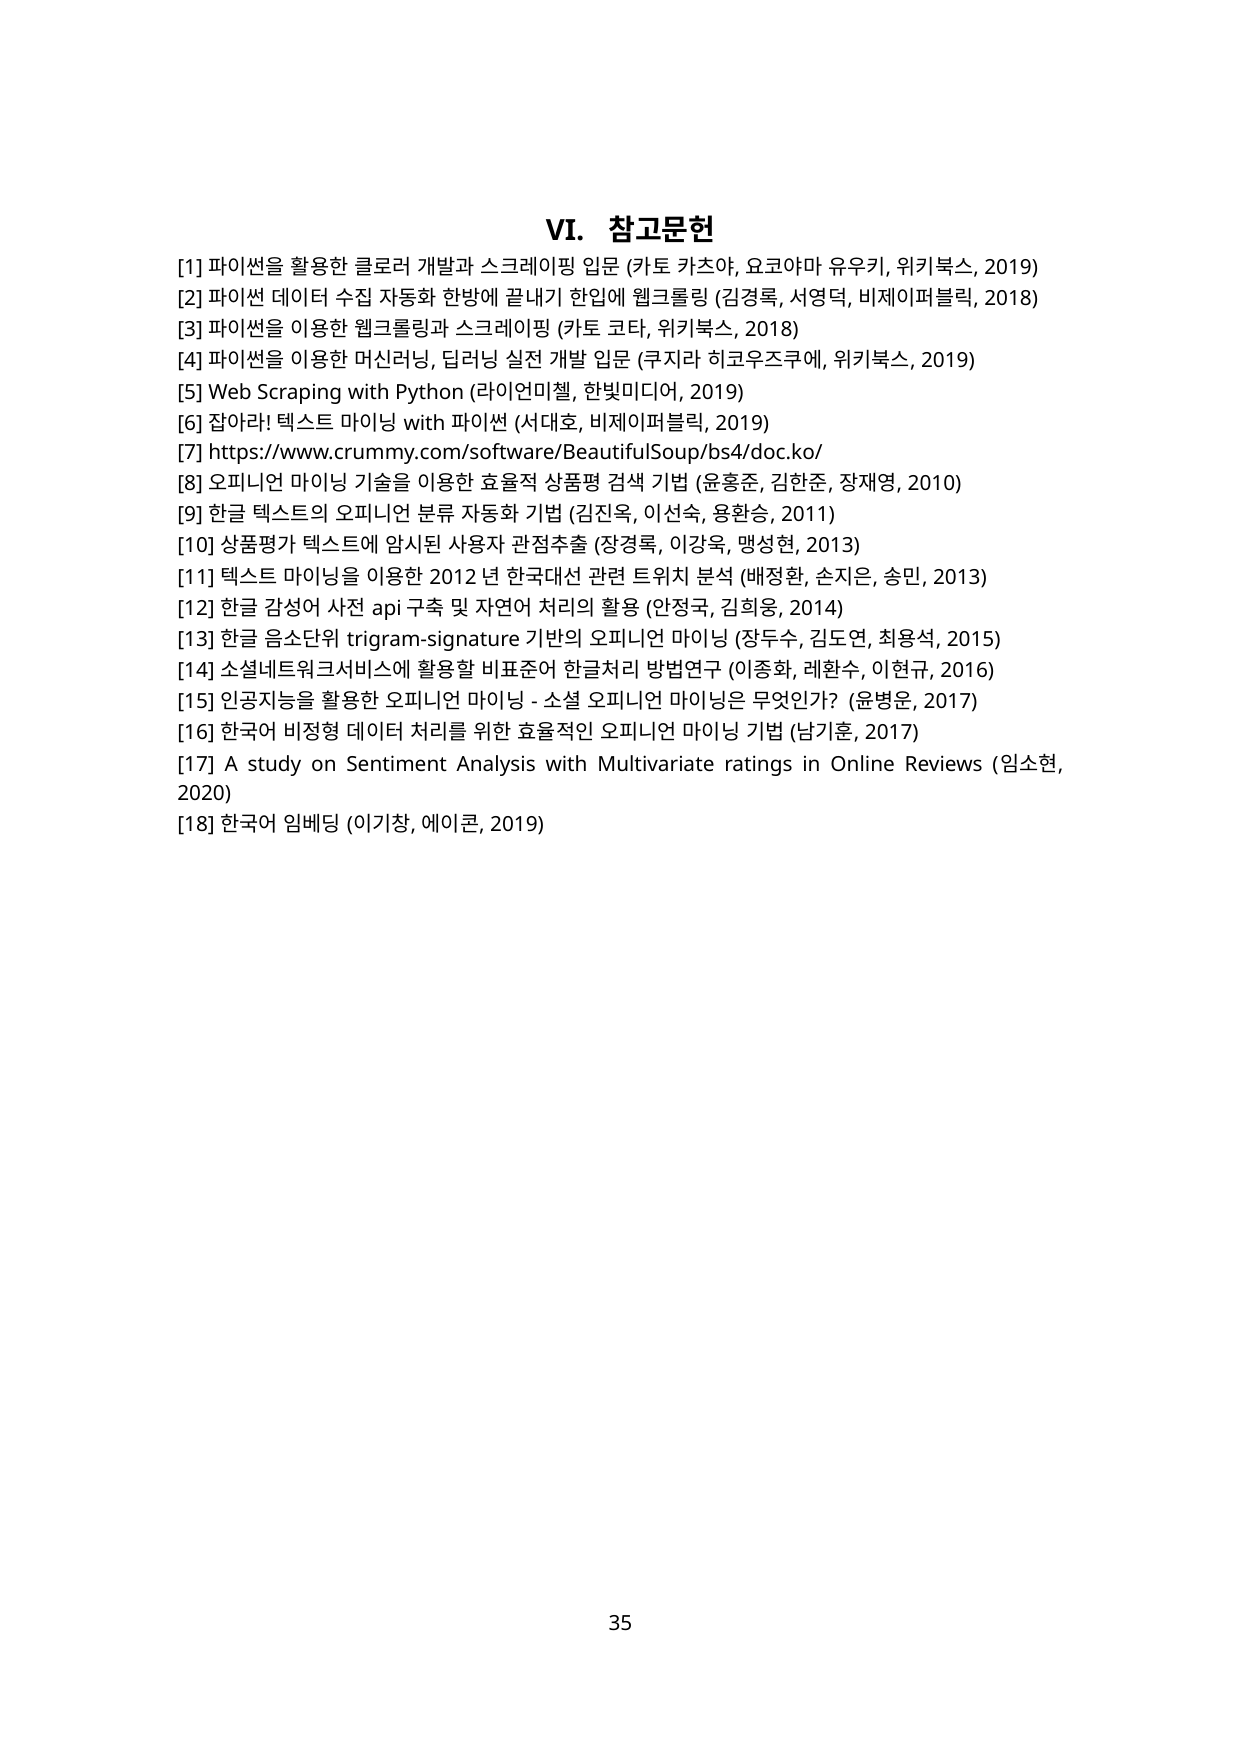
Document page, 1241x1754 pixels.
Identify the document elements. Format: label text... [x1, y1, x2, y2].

text [14] 소셜네트워크서비스에 활용할 비표준어 한글처리 방법연구 (이종화, 레환수, 이현규, 2016) [177, 653, 1063, 684]
text [7] https://www.crummy.com/software/BeautifulSoup/bs4/doc.ko/ [177, 437, 1063, 466]
text [9] 한글 텍스트의 오피니언 분류 자동화 기법 (김진옥, 이선숙, 용환승, 2011) [177, 498, 1063, 528]
text [3] 파이썬을 이용한 웹크롤링과 스크레이핑 (카토 코타, 위키북스, 2018) [177, 313, 1063, 343]
text [11] 텍스트 마이닝을 이용한 2012년 한국대선 관련 트위치 분석 (배정환, 손지은, 송민, 2013) [177, 560, 1063, 590]
text [5] Web Scraping with Python (라이언미첼, 한빛미디어, 2019) [177, 375, 1063, 405]
text [2] 파이썬 데이터 수집 자동화 한방에 끝내기 한입에 웹크롤링 (김경록, 서영덕, 비제이퍼블릭, 2018) [177, 281, 1063, 312]
text [13] 한글 음소단위 trigram-signature 기반의 오피니언 마이닝 (장두수, 김도연, 최용석, 2015) [177, 622, 1063, 652]
text [10] 상품평가 텍스트에 암시된 사용자 관점추출 (장경록, 이강욱, 맹성현, 2013) [177, 529, 1063, 559]
text [4] 파이썬을 이용한 머신러닝, 딥러닝 실전 개발 입문 (쿠지라 히코우즈쿠에, 위키북스, 2019) [177, 344, 1063, 374]
text [15] 인공지능을 활용한 오피니언 마이닝 - 소셜 오피니언 마이닝은 무엇인가? (윤병운, 2017) [177, 684, 1063, 715]
text [16] 한국어 비정형 데이터 처리를 위한 효율적인 오피니언 마이닝 기법 (남기훈, 2017) [177, 716, 1063, 746]
text [12] 한글 감성어 사전 api구축 및 자연어 처리의 활용 (안정국, 김희웅, 2014) [177, 591, 1063, 621]
text [17] A study on Sentiment Analysis with Multivariate ratings in Online Reviews (임소현, 2020) [177, 747, 1063, 806]
text 참고문헌 [198, 207, 1063, 249]
text [6] 잡아라! 텍스트 마이닝 with 파이썬 (서대호, 비제이퍼블릭, 2019) [177, 406, 1063, 436]
text [1] 파이썬을 활용한 클로러 개발과 스크레이핑 입문 (카토 카츠야, 요코야마 유우키, 위키북스, 2019) [177, 250, 1063, 281]
text [8] 오피니언 마이닝 기술을 이용한 효율적 상품평 검색 기법 (윤홍준, 김한준, 장재영, 2010) [177, 466, 1063, 497]
text [18] 한국어 임베딩 (이기창, 에이콘, 2019) [177, 807, 1063, 837]
